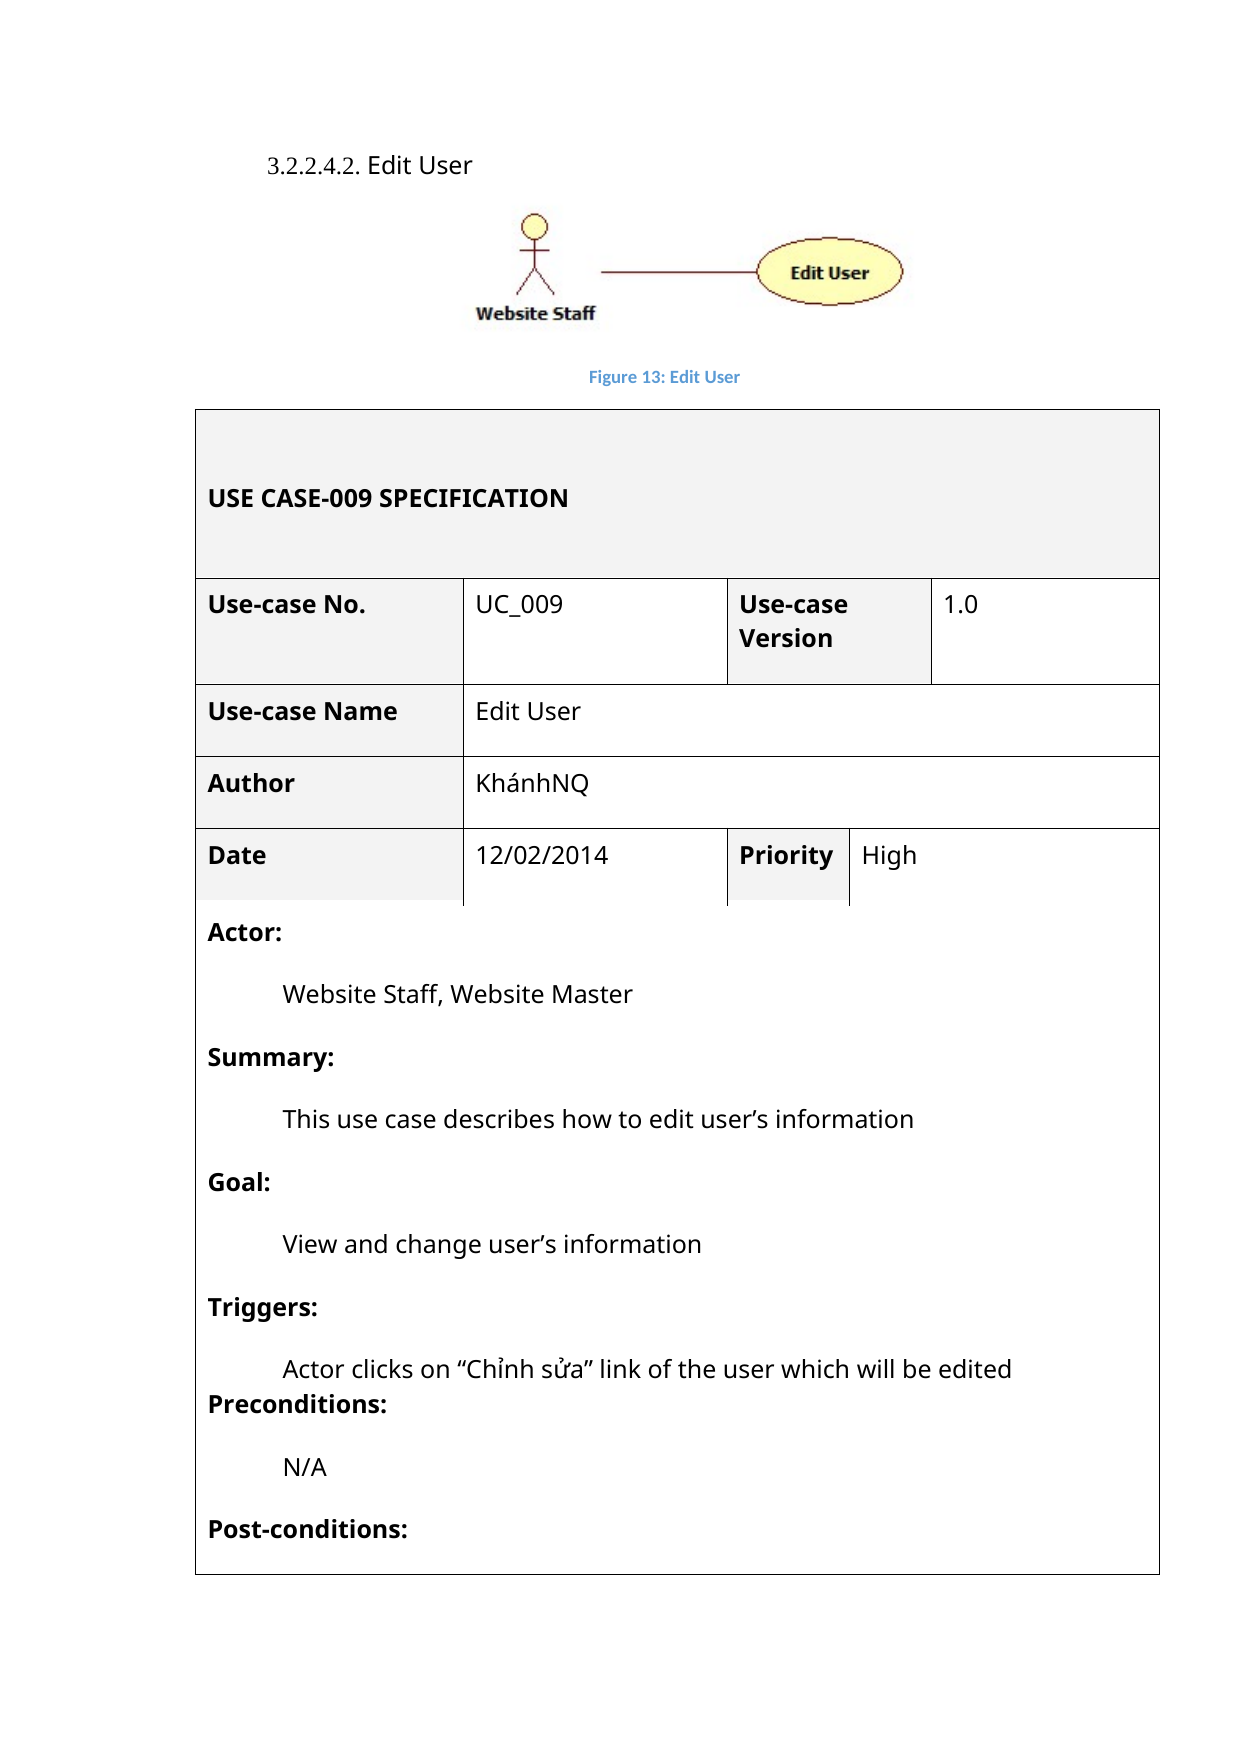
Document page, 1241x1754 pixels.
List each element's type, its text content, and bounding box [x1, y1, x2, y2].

picture [437, 181, 935, 364]
table_cell High [850, 829, 1159, 900]
table_cell Date [196, 829, 463, 900]
table_cell KhánhNQ [464, 757, 1159, 828]
table_header USE CASE-009 SPECIFICATION [196, 410, 1159, 577]
table_cell Priority [728, 829, 849, 900]
text Figure 13: Edit User [207, 365, 1122, 388]
table_cell Use-case Version [728, 579, 931, 683]
table_cell Use-case No. [196, 579, 463, 683]
table_cell 1.0 [932, 579, 1159, 683]
table_cell Edit User [464, 685, 1159, 756]
table_cell Use-case Name [196, 685, 463, 756]
table_cell Author [196, 757, 463, 828]
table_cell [196, 906, 1159, 1574]
table_cell UC_009 [464, 579, 727, 683]
table_cell 12/02/2014 [464, 829, 727, 900]
subtitle Edit User [267, 148, 1122, 181]
